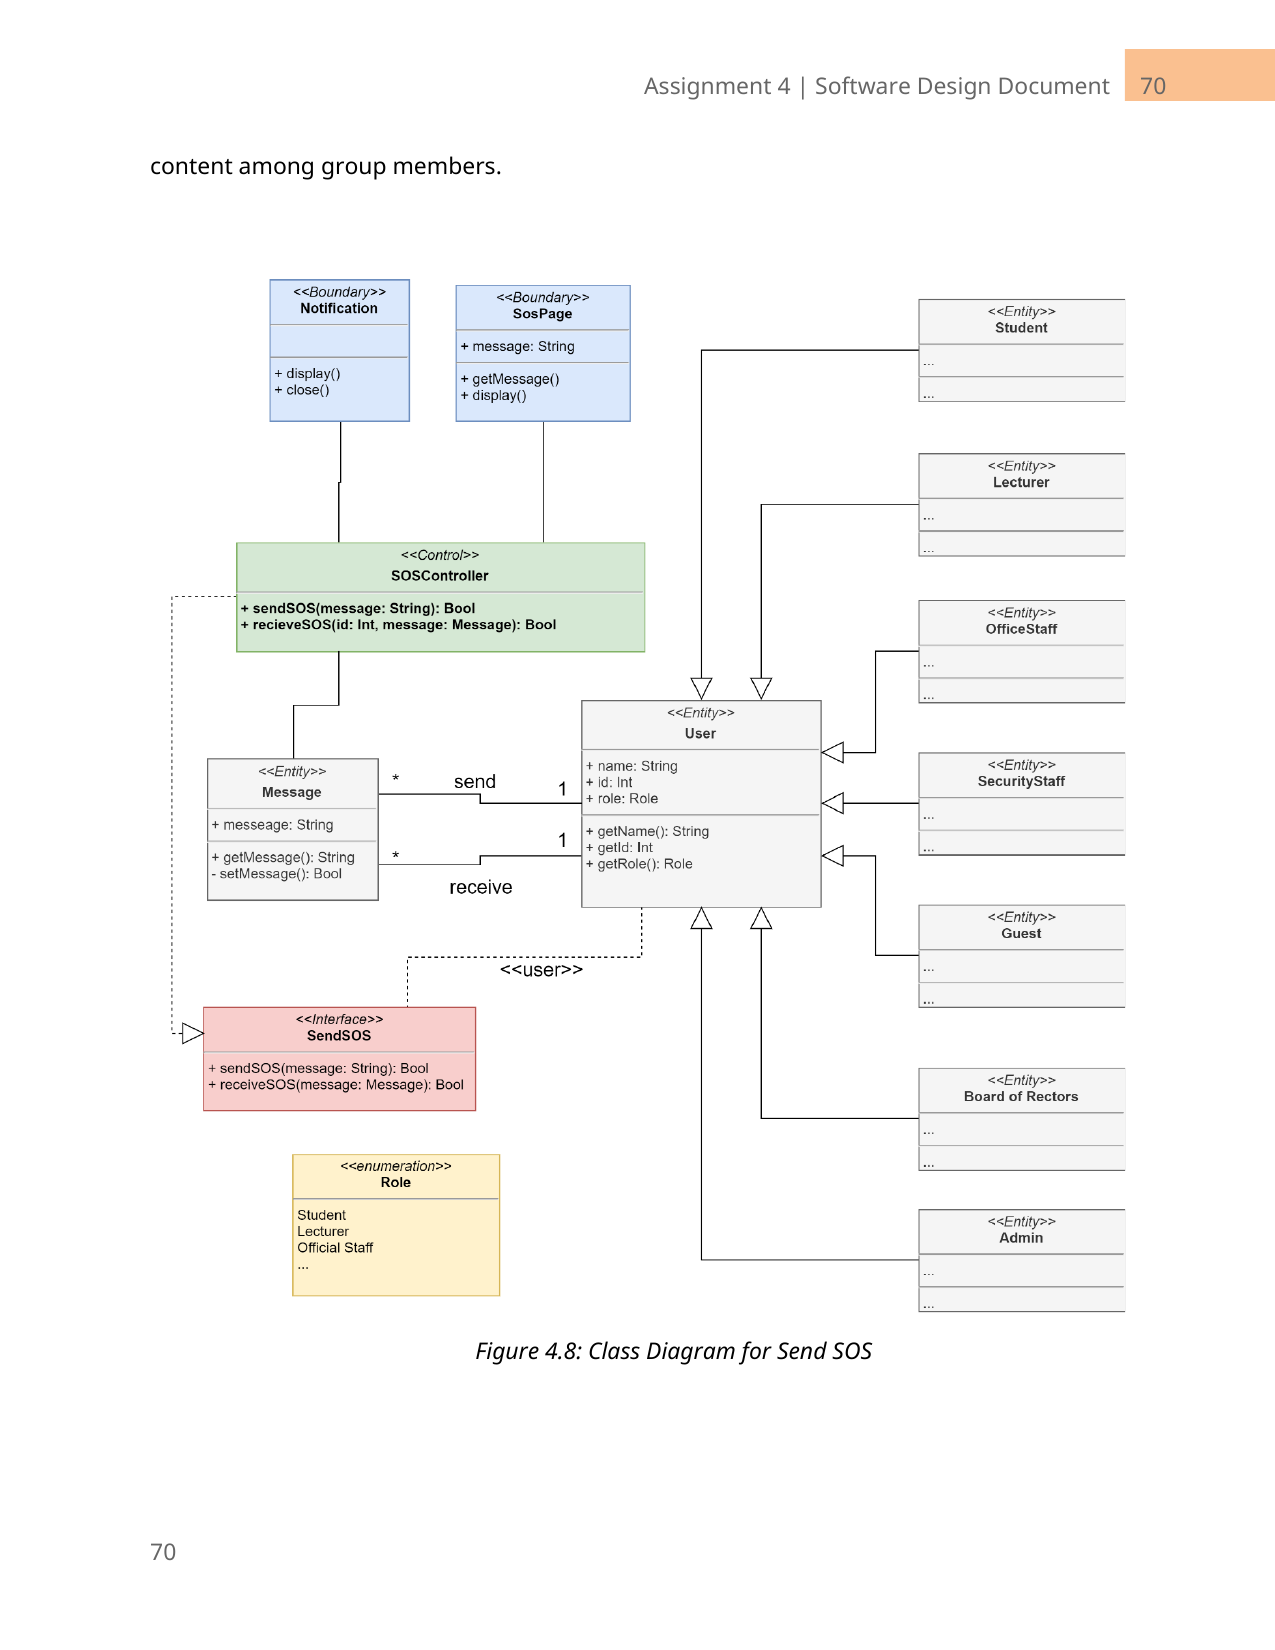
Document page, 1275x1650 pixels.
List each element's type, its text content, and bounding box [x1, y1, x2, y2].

text Figure 4.8: Class Diagram for Send SOS [150, 1335, 1125, 1366]
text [150, 150, 1125, 181]
picture [150, 279, 1125, 1313]
